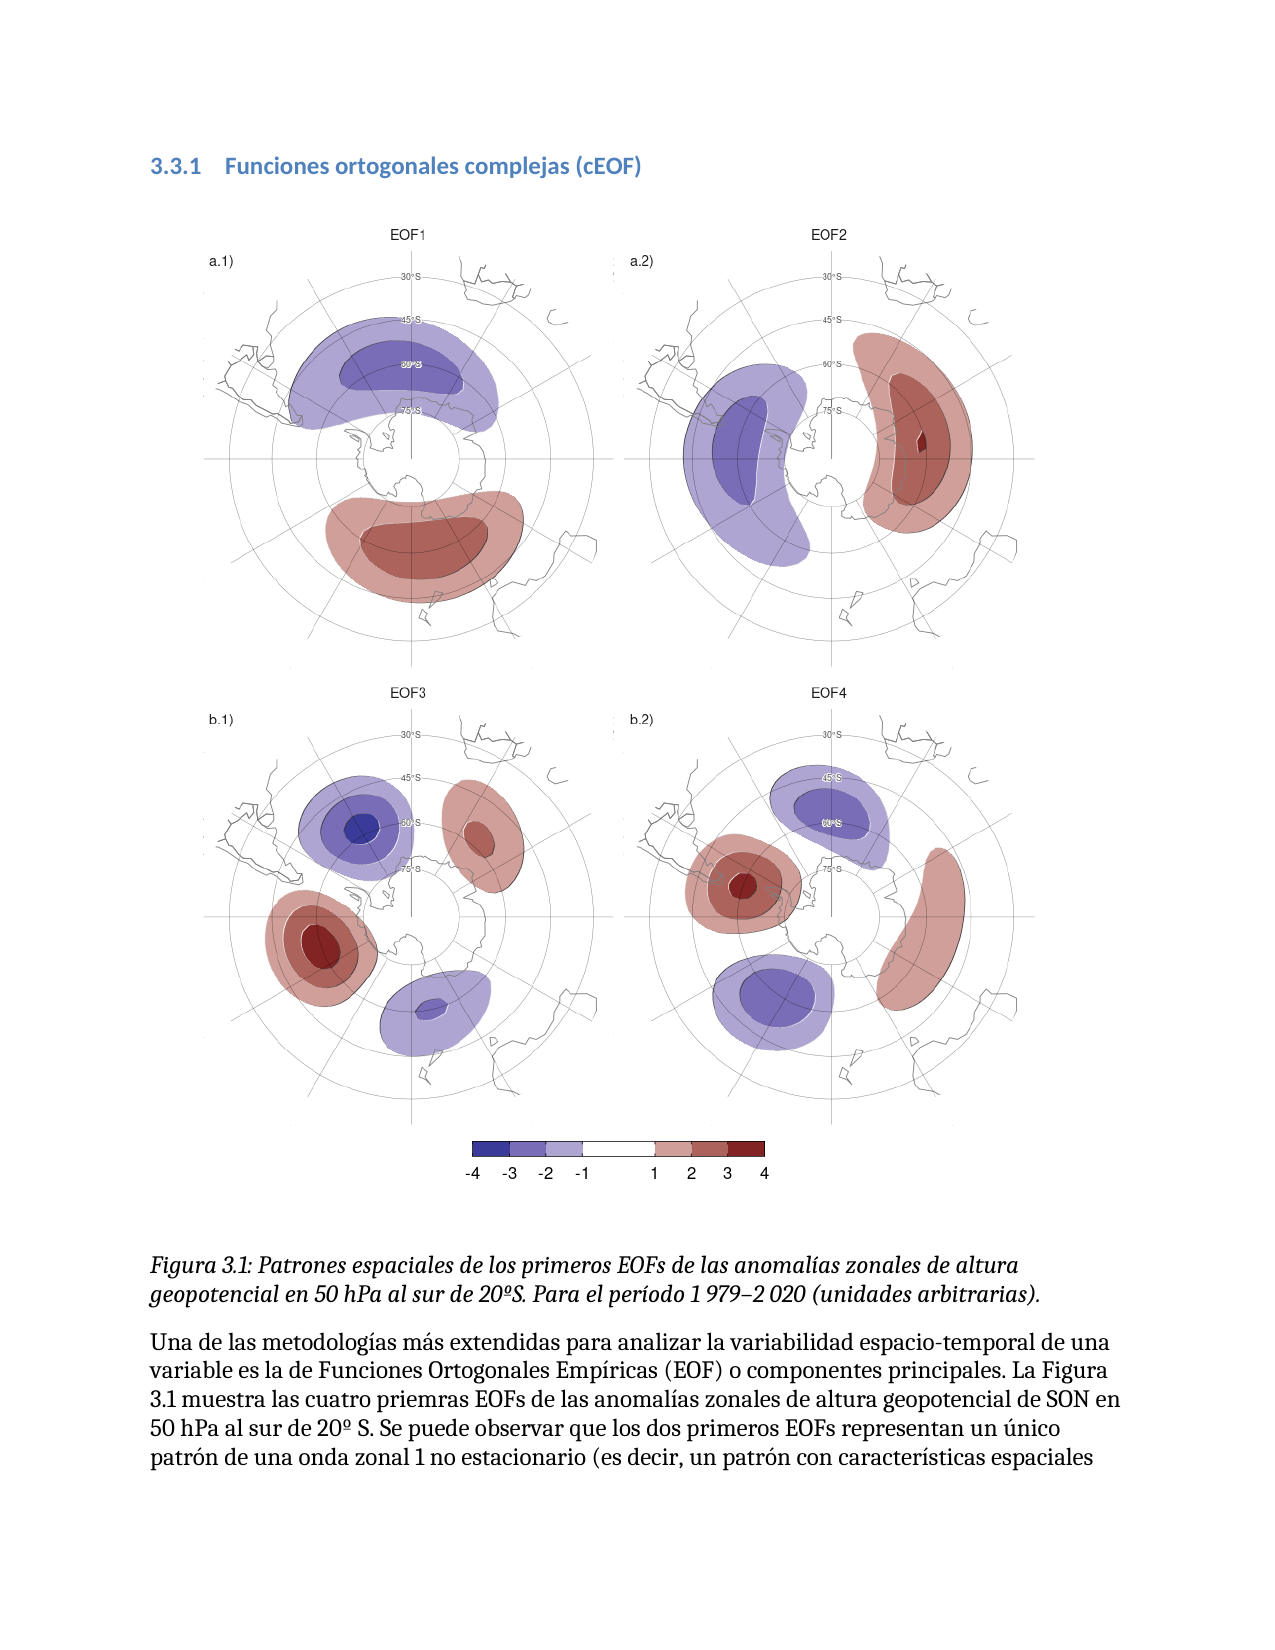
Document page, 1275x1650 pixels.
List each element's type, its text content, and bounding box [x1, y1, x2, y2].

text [150, 1328, 1125, 1471]
text Figura 3.1: Patrones espaciales de los primeros EOFs de las anomalías zonales de altura geopotencial en 50 hPa al sur de 20ºS. Para el período 1 979–2 020 (unidades arbitrarias). [150, 1251, 1125, 1309]
subtitle 3.3.1 Funciones ortogonales complejas (cEOF) [150, 150, 1125, 181]
picture [168, 180, 1044, 1231]
